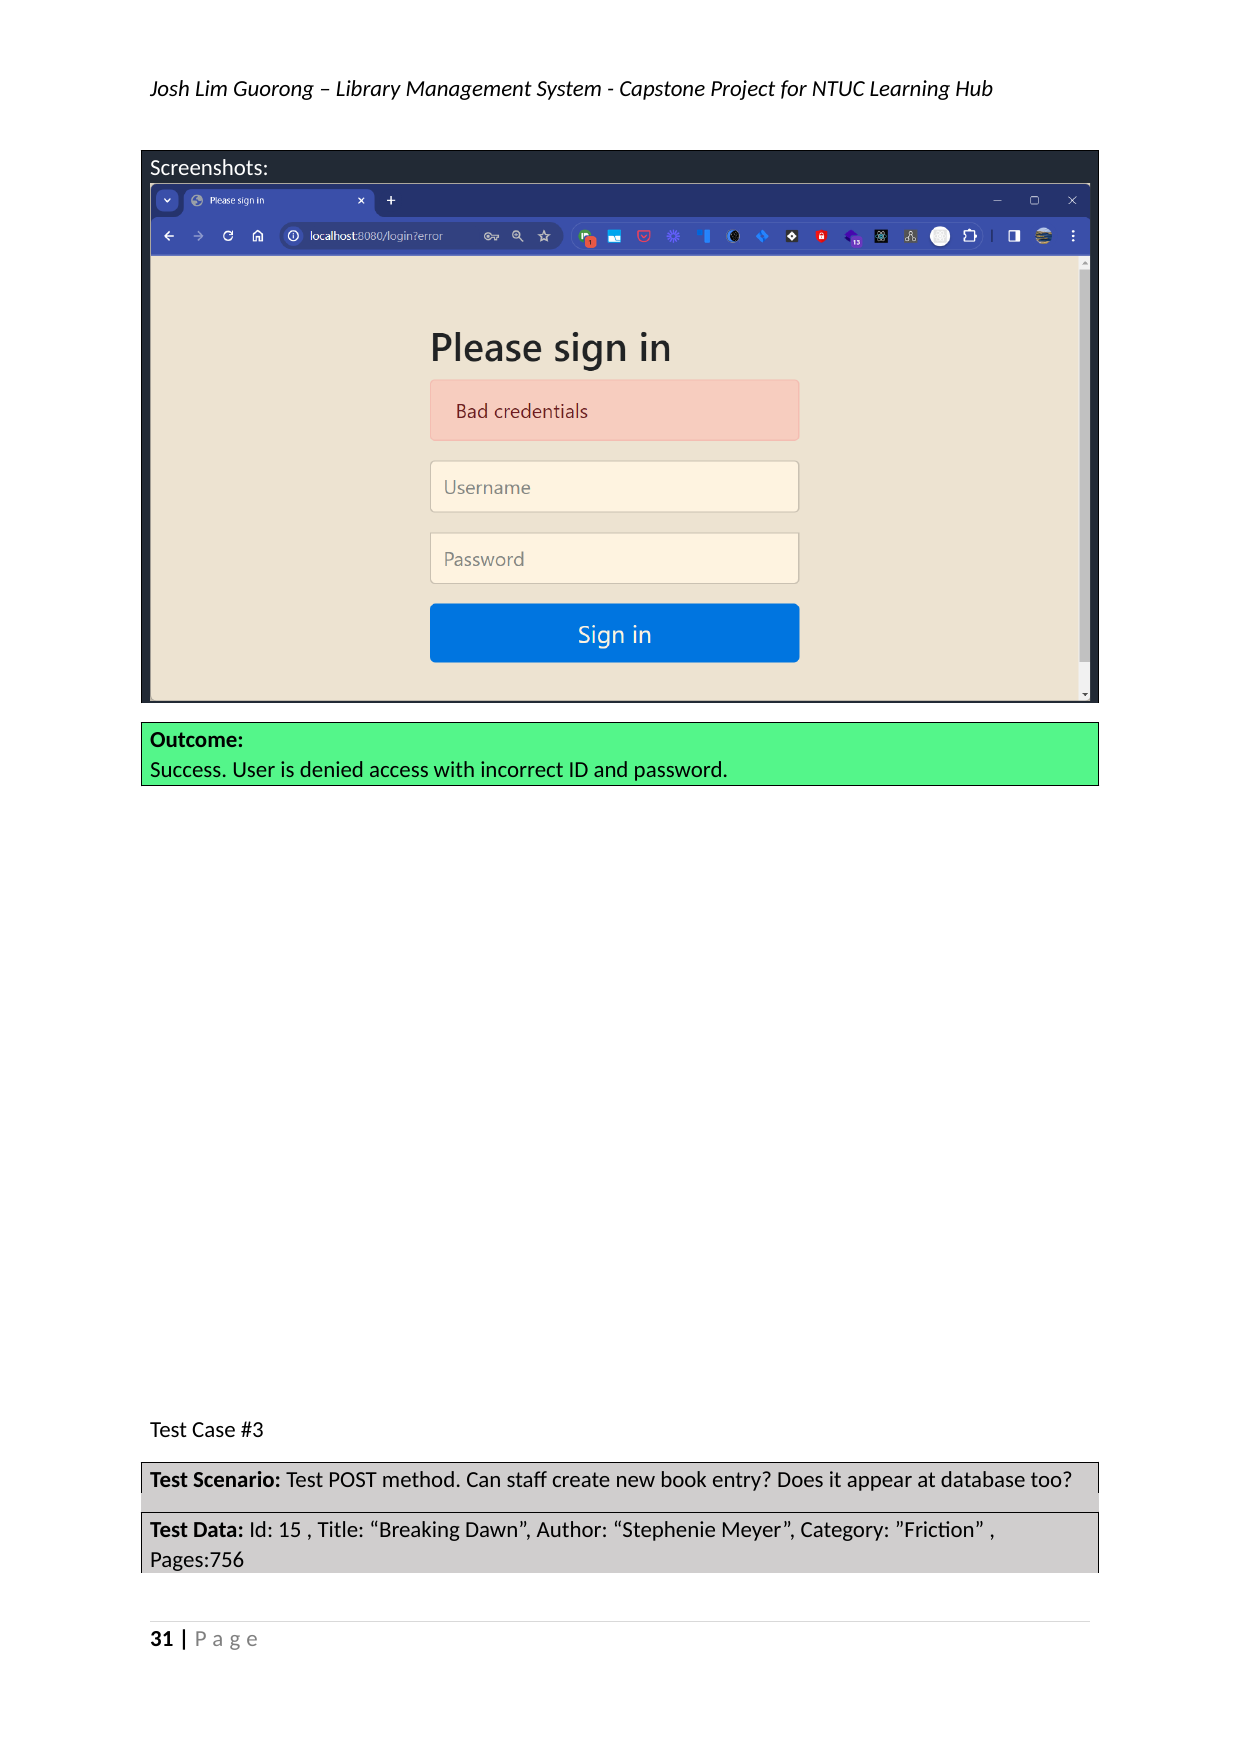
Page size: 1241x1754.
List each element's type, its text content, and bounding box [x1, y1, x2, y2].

picture [150, 183, 1091, 701]
text Test Data: Id: 15 , Title: “Breaking Dawn”, Author: “Stephenie Meyer”, Category: ”Friction” , Pages:756 [142, 1513, 1098, 1573]
text Outcome: Success. User is denied access with incorrect ID and password. [142, 723, 1098, 785]
text Test Scenario: Test POST method. Can staff create new book entry? Does it appear at database too? [142, 1463, 1098, 1493]
text Test Case #3 [150, 1415, 1090, 1443]
